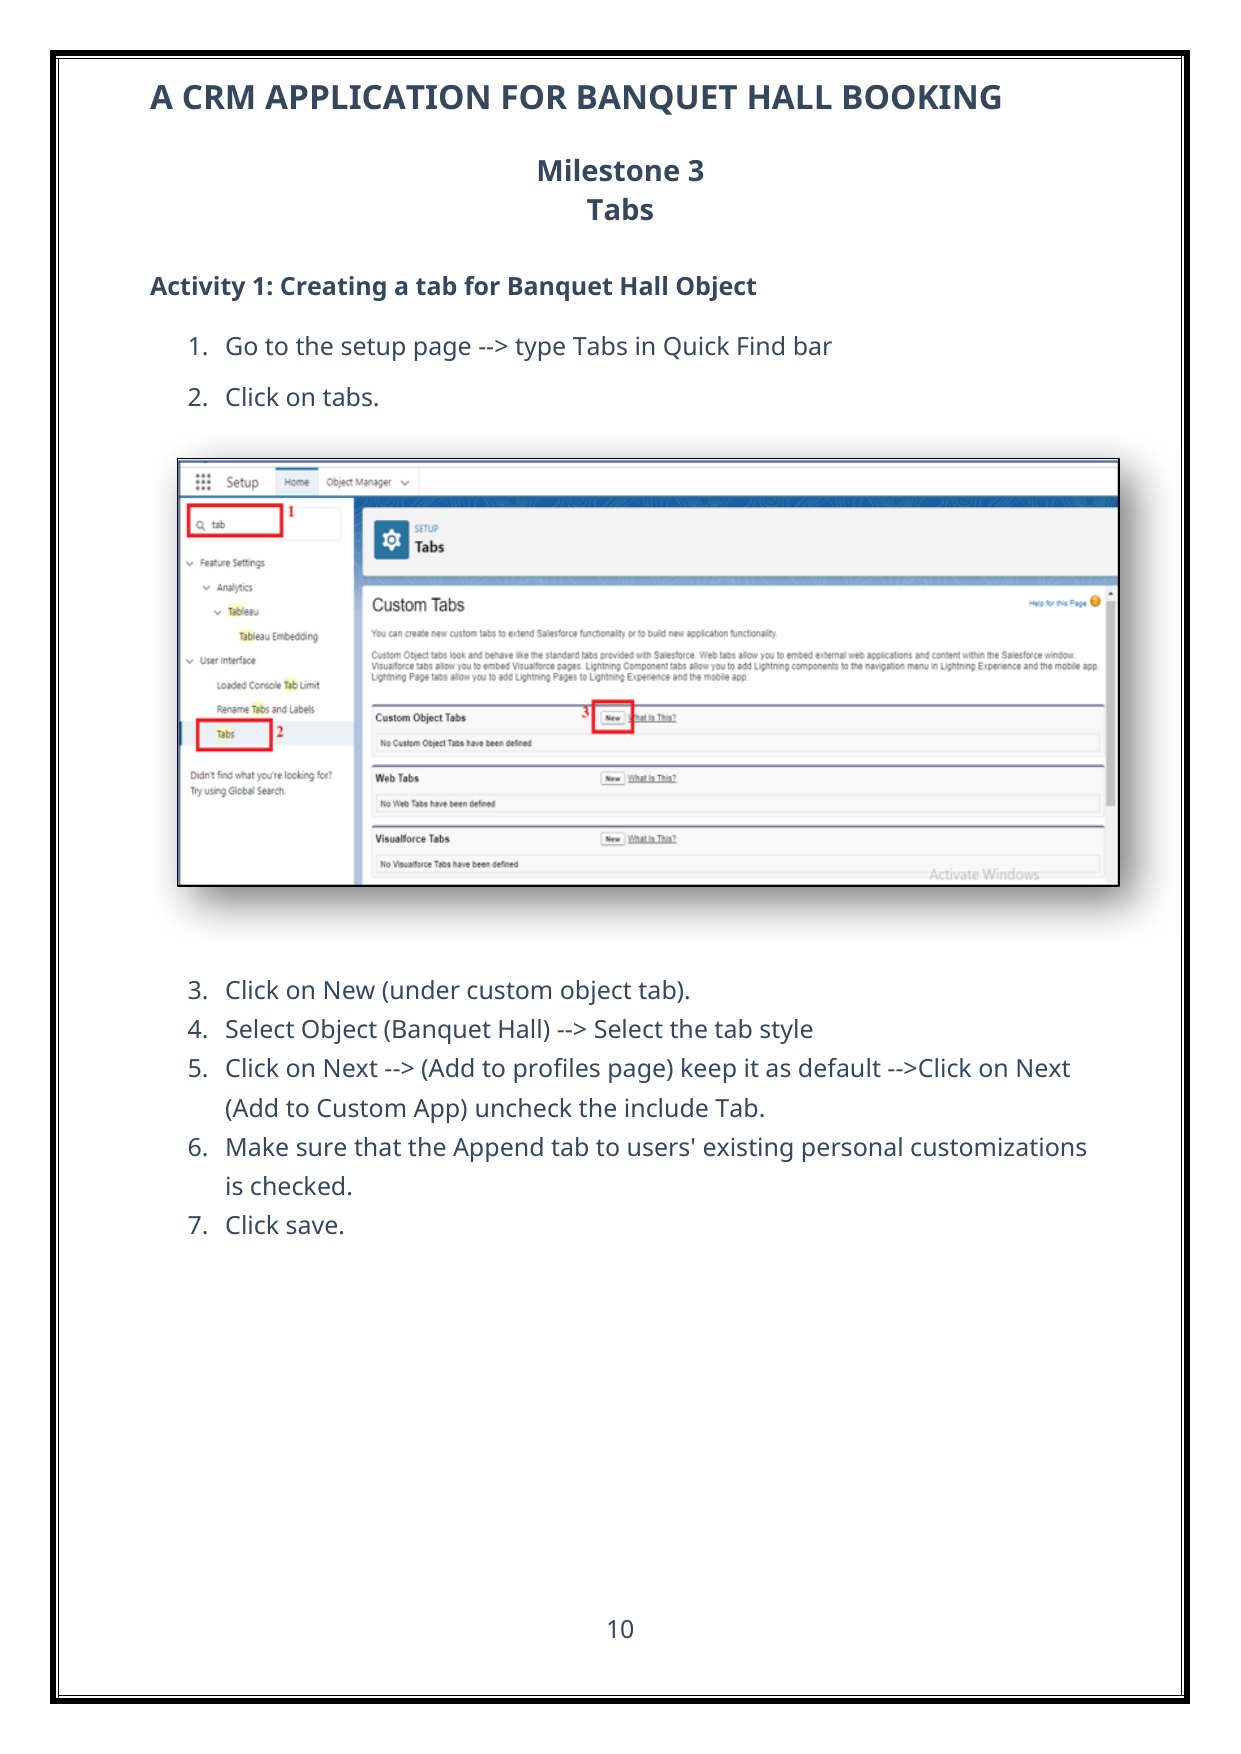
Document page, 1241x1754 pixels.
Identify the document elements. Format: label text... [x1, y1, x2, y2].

list Click on New (under custom object tab). [187, 973, 1090, 1007]
list Click save. [187, 1208, 1090, 1242]
text Activity 1: Creating a tab for Banquet Hall Object [150, 269, 1090, 303]
list Make sure that the Append tab to users' existing personal customizations is checked. [187, 1129, 1090, 1203]
text Tabs [150, 190, 1090, 229]
list Go to the setup page --> type Tabs in Quick Find bar [187, 329, 1090, 363]
list Click on tabs. [187, 380, 1090, 414]
list Click on Next --> (Add to profiles page) keep it as default -->Click on Next (Add to Custom App) uncheck the include Tab. [187, 1051, 1090, 1124]
picture [178, 459, 1118, 885]
text Milestone 3 [150, 150, 1090, 190]
list Select Object (Banquet Hall) --> Select the tab style [187, 1012, 1090, 1046]
